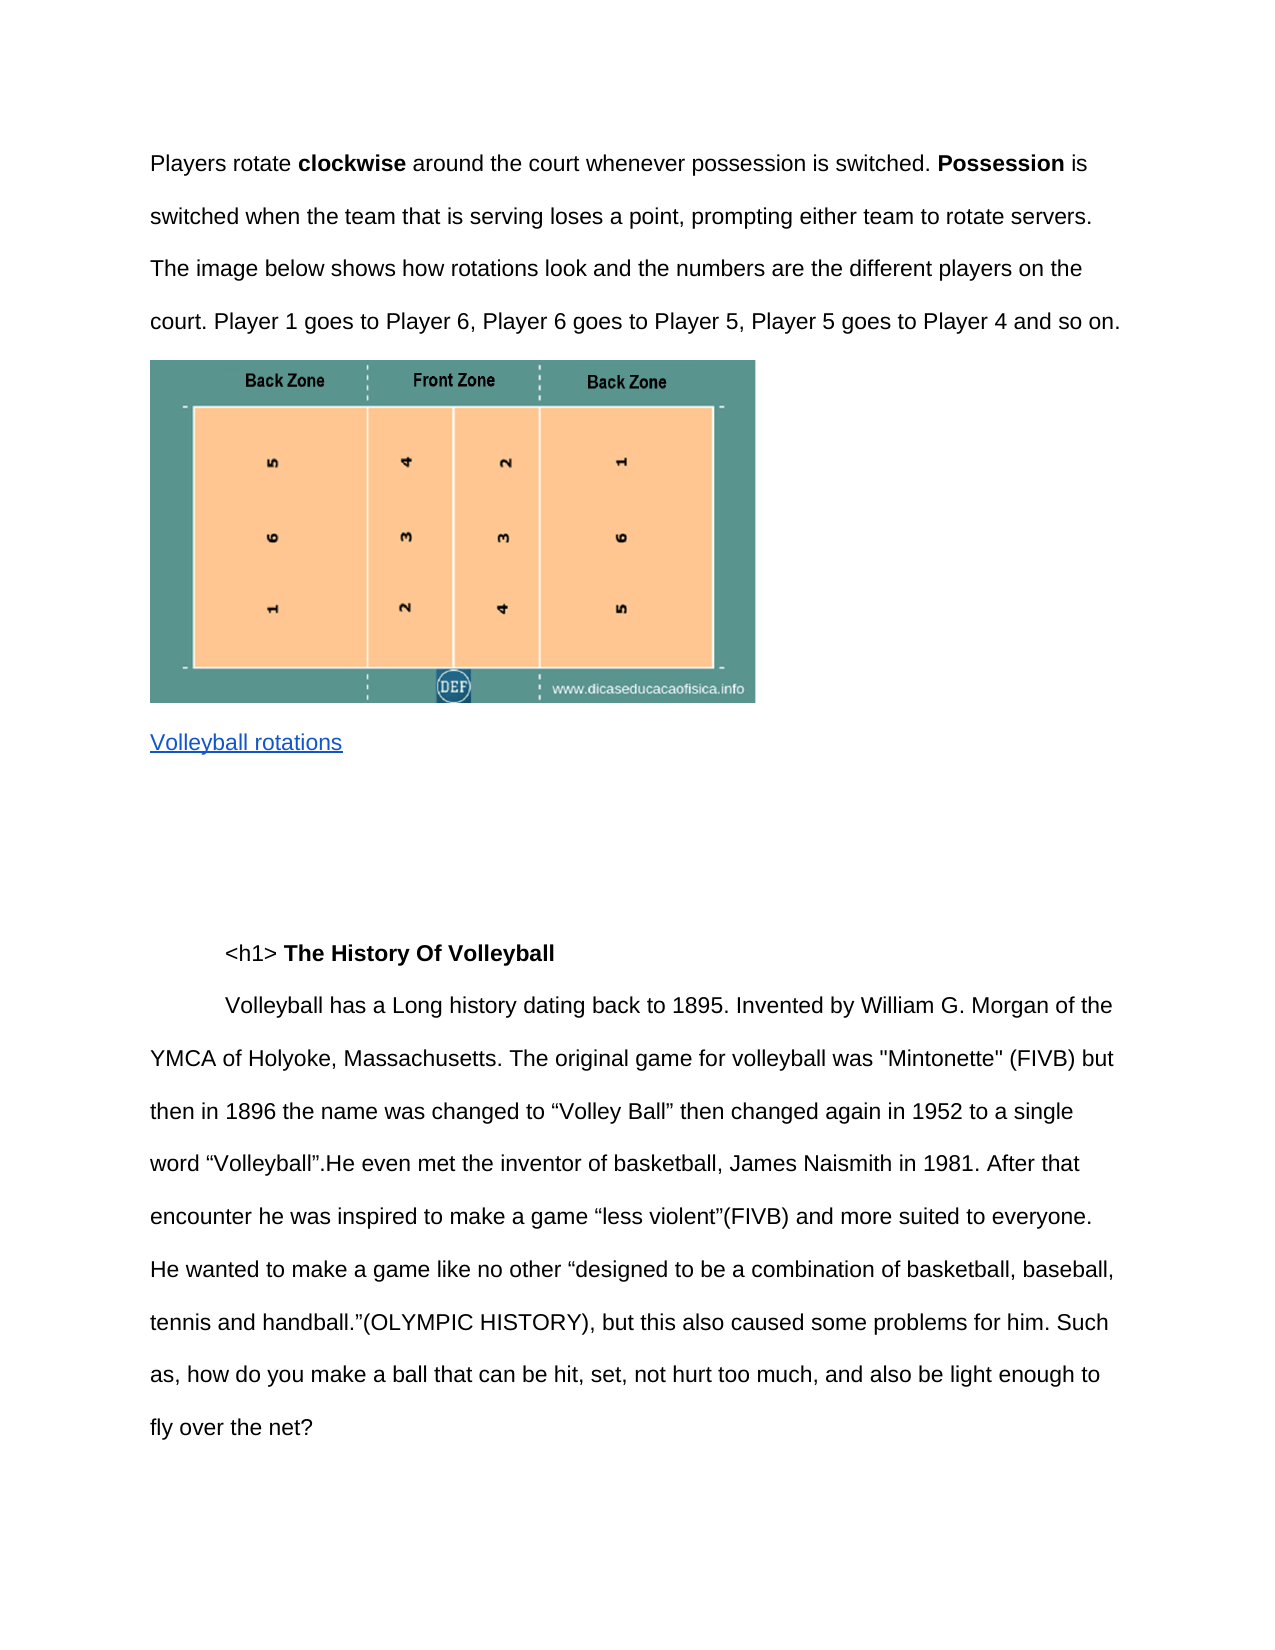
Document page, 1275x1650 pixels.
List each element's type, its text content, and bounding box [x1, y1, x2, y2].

text <h1> The History Of Volleyball [150, 939, 1125, 966]
picture [150, 360, 756, 703]
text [150, 150, 1125, 229]
text Volleyball has a Long history dating back to 1895. Invented by William G. Morgan of the YMCA of Holyoke, Massachusetts. The original game for volleyball was "Mintonette" (FIVB) but then in 1896 the name was changed to “Volley Ball” then changed again in 1952 to a single word “Volleyball”.He even met the inventor of basketball, James Naismith in 1981. After that encounter he was inspired to make a game “less violent”(FIVB) and more suited to everyone. He wanted to make a game like no other “designed to be a combination of basketball, baseball, tennis and handball.”(OLYMPIC HISTORY), but this also caused some problems for him. Such as, how do you make a ball that can be hit, set, not hurt too much, and also be light enough to fly over the net? [150, 992, 1125, 1440]
text Volleyball rotations [150, 729, 1125, 755]
text The image below shows how rotations look and the numbers are the different players on the court. Player 1 goes to Player 6, Player 6 goes to Player 5, Player 5 goes to Player 4 and so on. [150, 255, 1125, 334]
